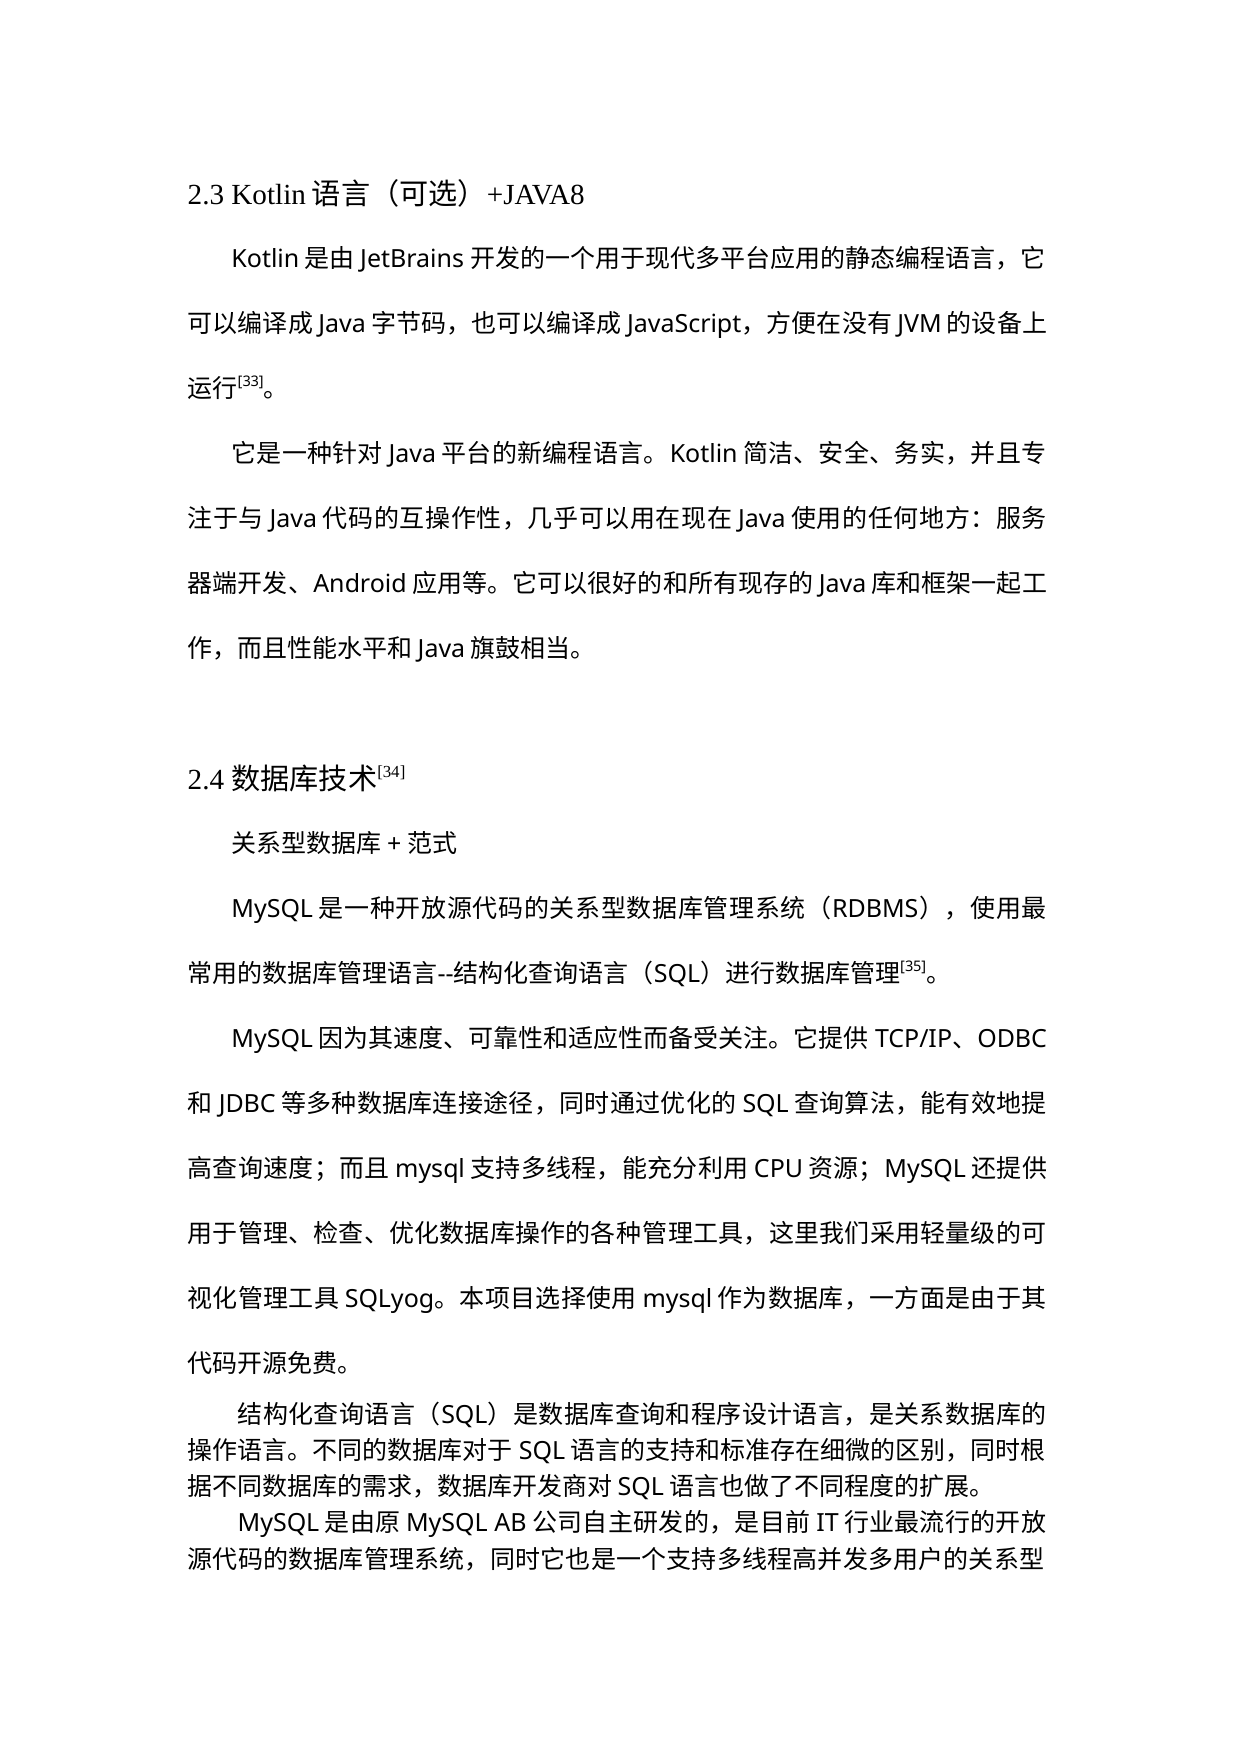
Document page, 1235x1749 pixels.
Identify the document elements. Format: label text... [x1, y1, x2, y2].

text 关系型数据库 + 范式 [187, 809, 1047, 874]
text 它是一种针对Java平台的新编程语言。Kotlin简洁、安全、务实，并且专注于与Java代码的互操作性，几乎可以用在现在Java使用的任何地方：服务器端开发、Android应用等。它可以很好的和所有现存的Java库和框架一起工作，而且性能水平和Java旗鼓相当。 [187, 419, 1047, 679]
text MySQL是一种开放源代码的关系型数据库管理系统（RDBMS），使用最常用的数据库管理语言--结构化查询语言（SQL）进行数据库管理[35]。 [187, 874, 1047, 1004]
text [187, 1503, 1047, 1575]
text 2.3 Kotlin语言（可选）+JAVA8 [187, 159, 1047, 224]
text MySQL因为其速度、可靠性和适应性而备受关注。它提供 TCP/IP、ODBC 和 JDBC等多种数据库连接途径，同时通过优化的 SQL查询算法，能有效地提高查询速度；而且mysql支持多线程，能充分利用CPU资源；MySQL还提供用于管理、检查、优化数据库操作的各种管理工具，这里我们采用轻量级的可视化管理工具SQLyog。本项目选择使用mysql作为数据库，一方面是由于其代码开源免费。 [187, 1004, 1047, 1394]
text 2.4 数据库技术[34] [187, 744, 1047, 809]
text Kotlin是由 JetBrains 开发的一个用于现代多平台应用的静态编程语言，它可以编译成Java字节码，也可以编译成JavaScript，方便在没有JVM的设备上运行[33]。 [187, 224, 1047, 419]
text 结构化查询语言（SQL）是数据库查询和程序设计语言，是关系数据库的操作语言。不同的数据库对于SQL语言的支持和标准存在细微的区别，同时根据不同数据库的需求，数据库开发商对SQL语言也做了不同程度的扩展。 [187, 1394, 1047, 1503]
